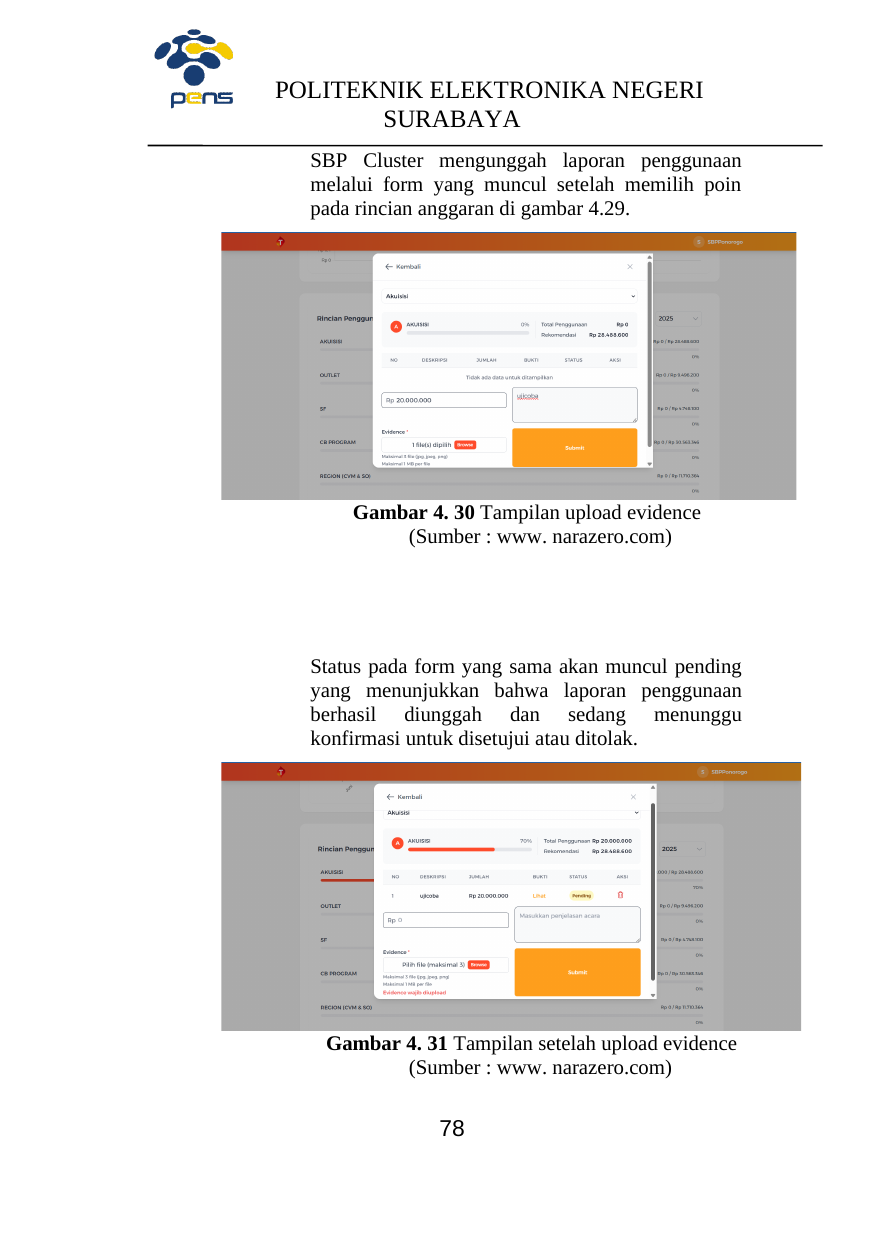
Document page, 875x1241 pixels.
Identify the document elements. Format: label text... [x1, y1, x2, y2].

text (Sumber : www. narazero.com) [325, 524, 756, 548]
text Status pada form yang sama akan muncul pending yang menunjukkan bahwa laporan penggunaan berhasil diunggah dan sedang menunggu konfirmasi untuk disetujui atau ditolak. [310, 653, 742, 750]
picture [147, 22, 242, 117]
text SBP Cluster mengunggah laporan penggunaan melalui form yang muncul setelah memilih poin pada rincian anggaran di gambar 4.29. [310, 148, 742, 220]
picture [221, 232, 797, 500]
text (Sumber : www. narazero.com) [325, 1054, 756, 1079]
text Gambar 4. 31 Tampilan setelah upload evidence [307, 1031, 756, 1054]
picture [221, 762, 802, 1031]
text Gambar 4. 30 Tampilan upload evidence [298, 500, 756, 524]
